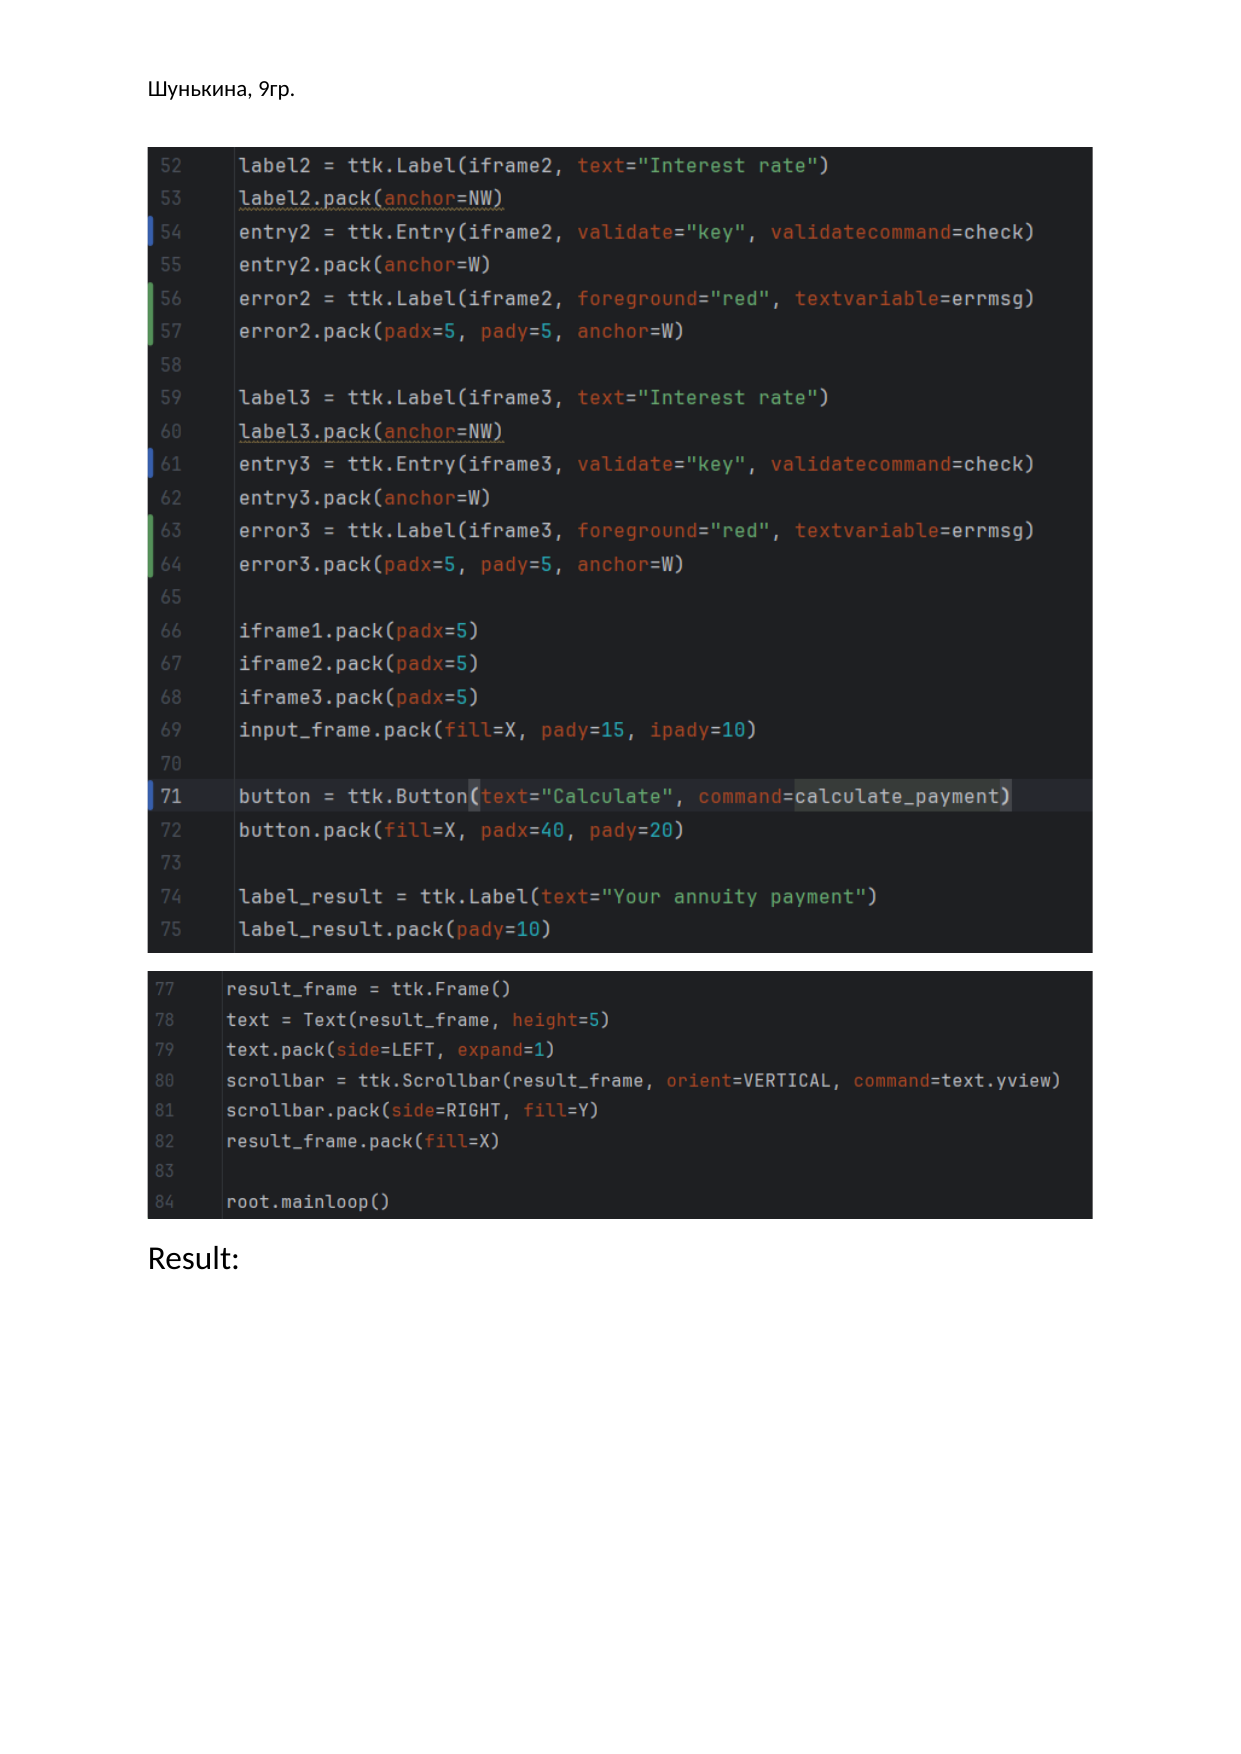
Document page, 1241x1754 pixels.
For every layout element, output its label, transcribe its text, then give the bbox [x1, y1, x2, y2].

picture [147, 147, 1093, 953]
picture [147, 971, 1093, 1219]
text Result: [148, 1237, 1092, 1278]
